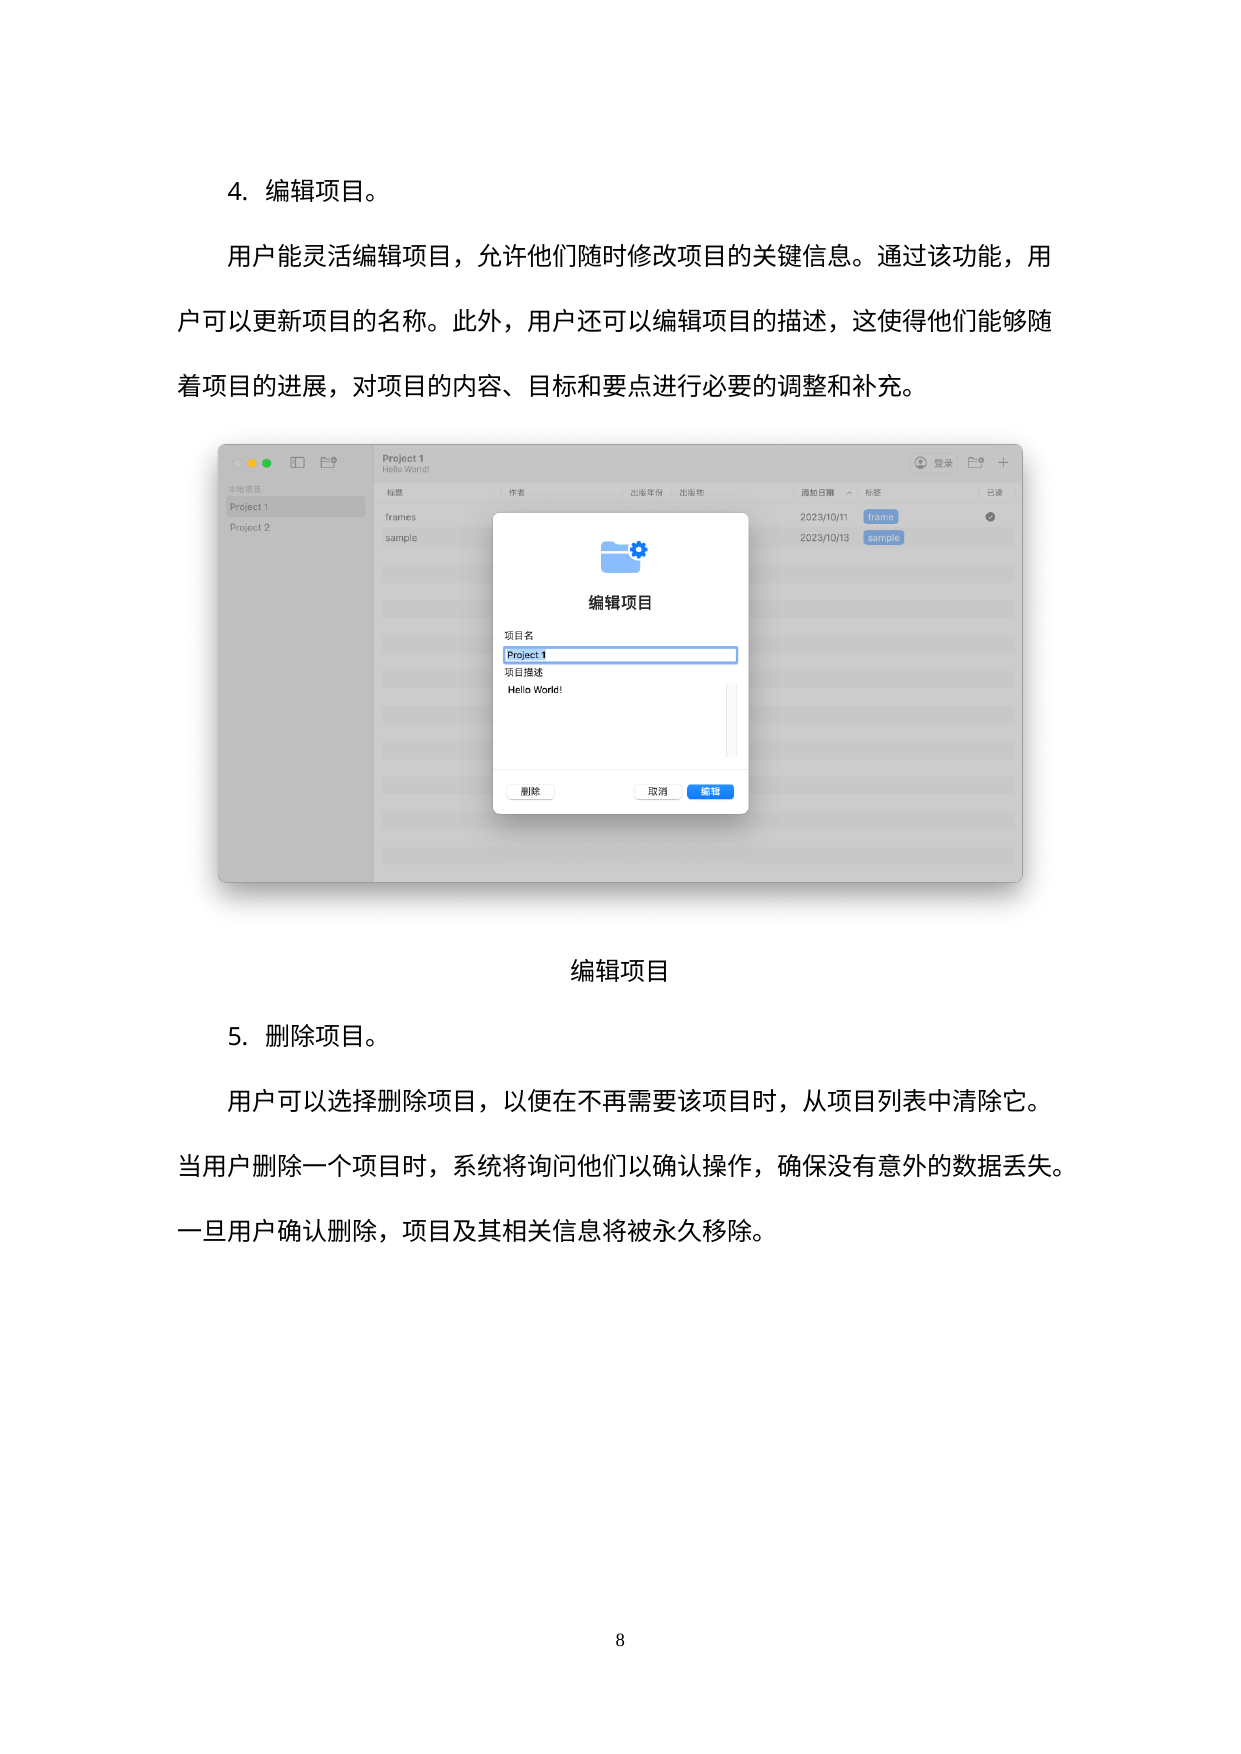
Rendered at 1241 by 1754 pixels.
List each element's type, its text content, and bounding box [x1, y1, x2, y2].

text 编辑项目 [177, 937, 1063, 1002]
text 用户能灵活编辑项目，允许他们随时修改项目的关键信息。通过该功能，用户可以更新项目的名称。此外，用户还可以编辑项目的描述，这使得他们能够随着项目的进展，对项目的内容、目标和要点进行必要的调整和补充。 [177, 222, 1063, 417]
list 编辑项目。 [227, 157, 1063, 222]
text 用户可以选择删除项目，以便在不再需要该项目时，从项目列表中清除它。当用户删除一个项目时，系统将询问他们以确认操作，确保没有意外的数据丢失。一旦用户确认删除，项目及其相关信息将被永久移除。 [177, 1067, 1063, 1262]
picture [177, 417, 1063, 936]
list 删除项目。 [227, 1002, 1063, 1067]
